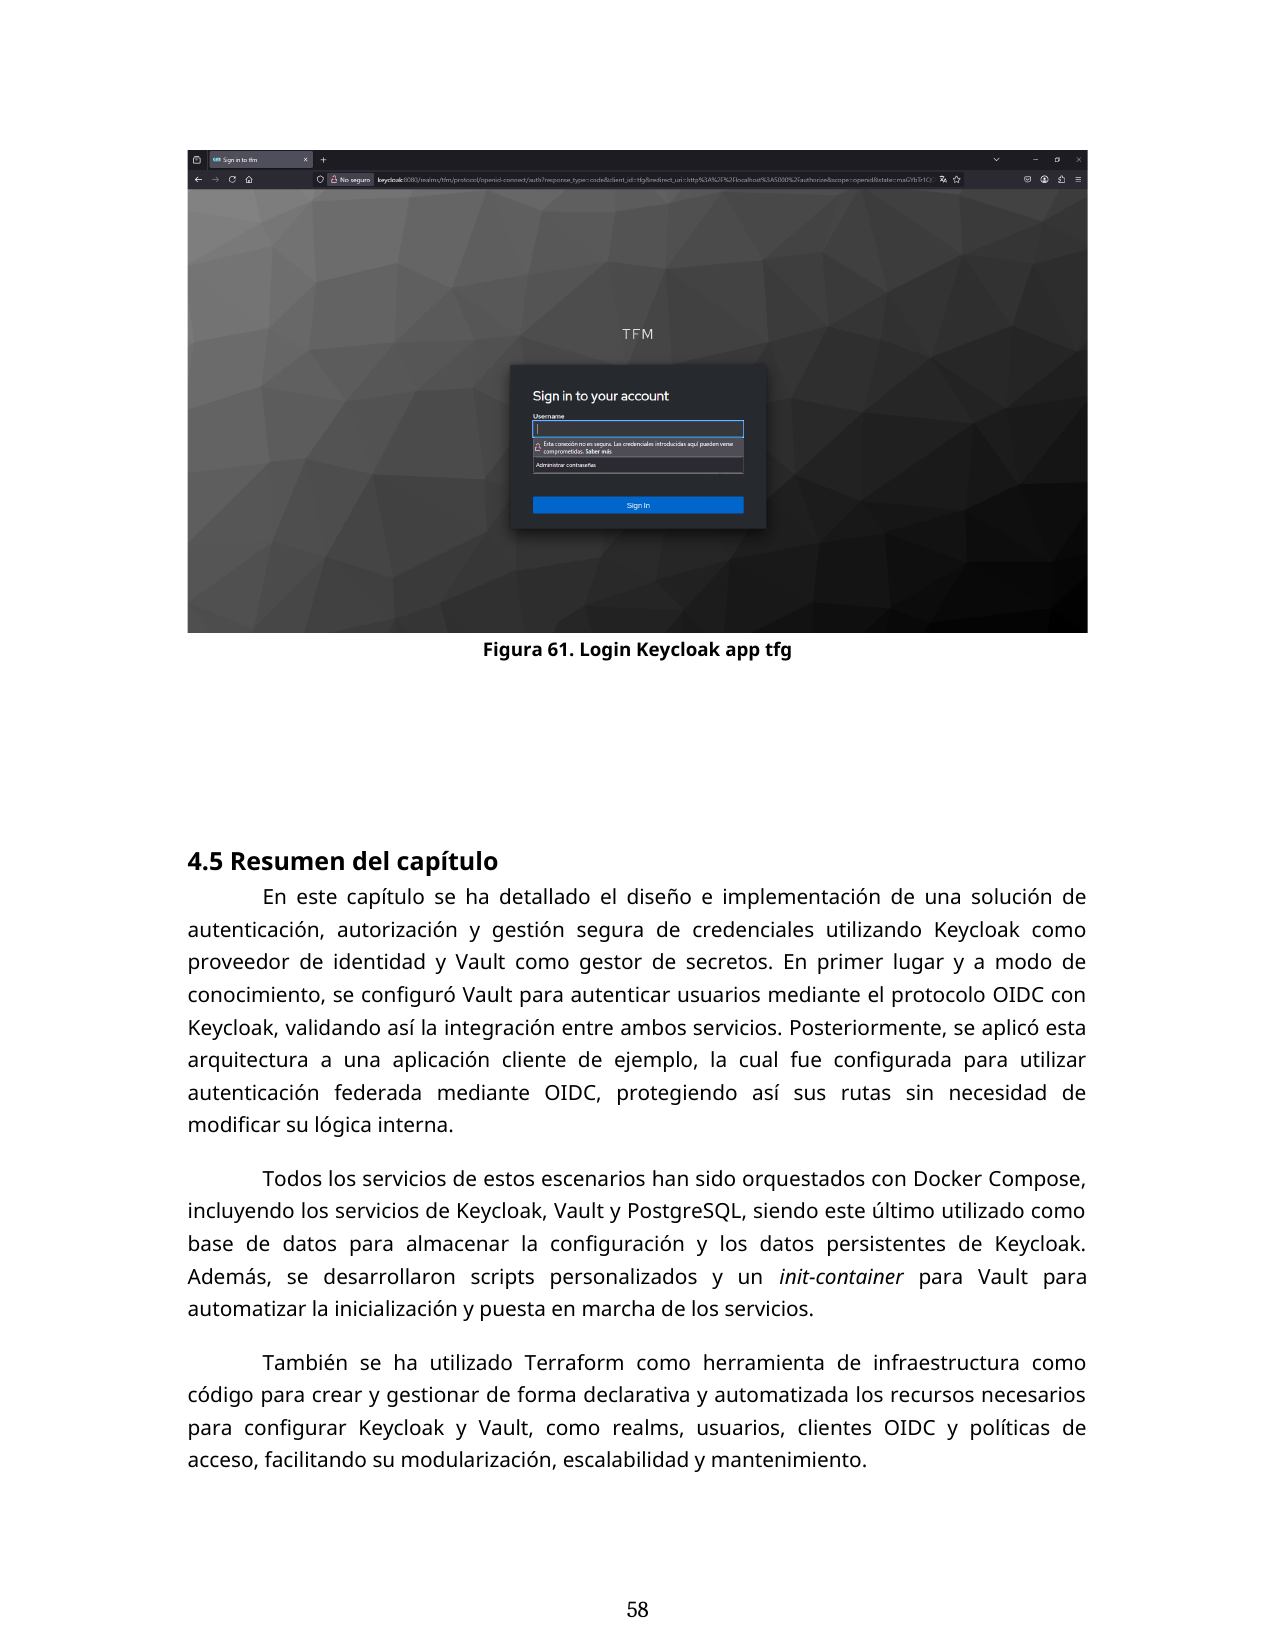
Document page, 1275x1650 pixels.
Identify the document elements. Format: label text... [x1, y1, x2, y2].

text Figura 61. Login Keycloak app tfg [187, 636, 1087, 662]
text En este capítulo se ha detallado el diseño e implementación de una solución de autenticación, autorización y gestión segura de credenciales utilizando Keycloak como proveedor de identidad y Vault como gestor de secretos. En primer lugar y a modo de conocimiento, se configuró Vault para autenticar usuarios mediante el protocolo OIDC con Keycloak, validando así la integración entre ambos servicios. Posteriormente, se aplicó esta arquitectura a una aplicación cliente de ejemplo, la cual fue configurada para utilizar autenticación federada mediante OIDC, protegiendo así sus rutas sin necesidad de modificar su lógica interna. [187, 882, 1087, 1139]
subtitle 4.5 Resumen del capítulo [187, 843, 1087, 877]
text Todos los servicios de estos escenarios han sido orquestados con Docker Compose, incluyendo los servicios de Keycloak, Vault y PostgreSQL, siendo este último utilizado como base de datos para almacenar la configuración y los datos persistentes de Keycloak. Además, se desarrollaron scripts personalizados y un init-container para Vault para automatizar la inicialización y puesta en marcha de los servicios. [187, 1164, 1087, 1323]
text También se ha utilizado Terraform como herramienta de infraestructura como código para crear y gestionar de forma declarativa y automatizada los recursos necesarios para configurar Keycloak y Vault, como realms, usuarios, clientes OIDC y políticas de acceso, facilitando su modularización, escalabilidad y mantenimiento. [187, 1348, 1087, 1474]
picture [187, 150, 1088, 633]
